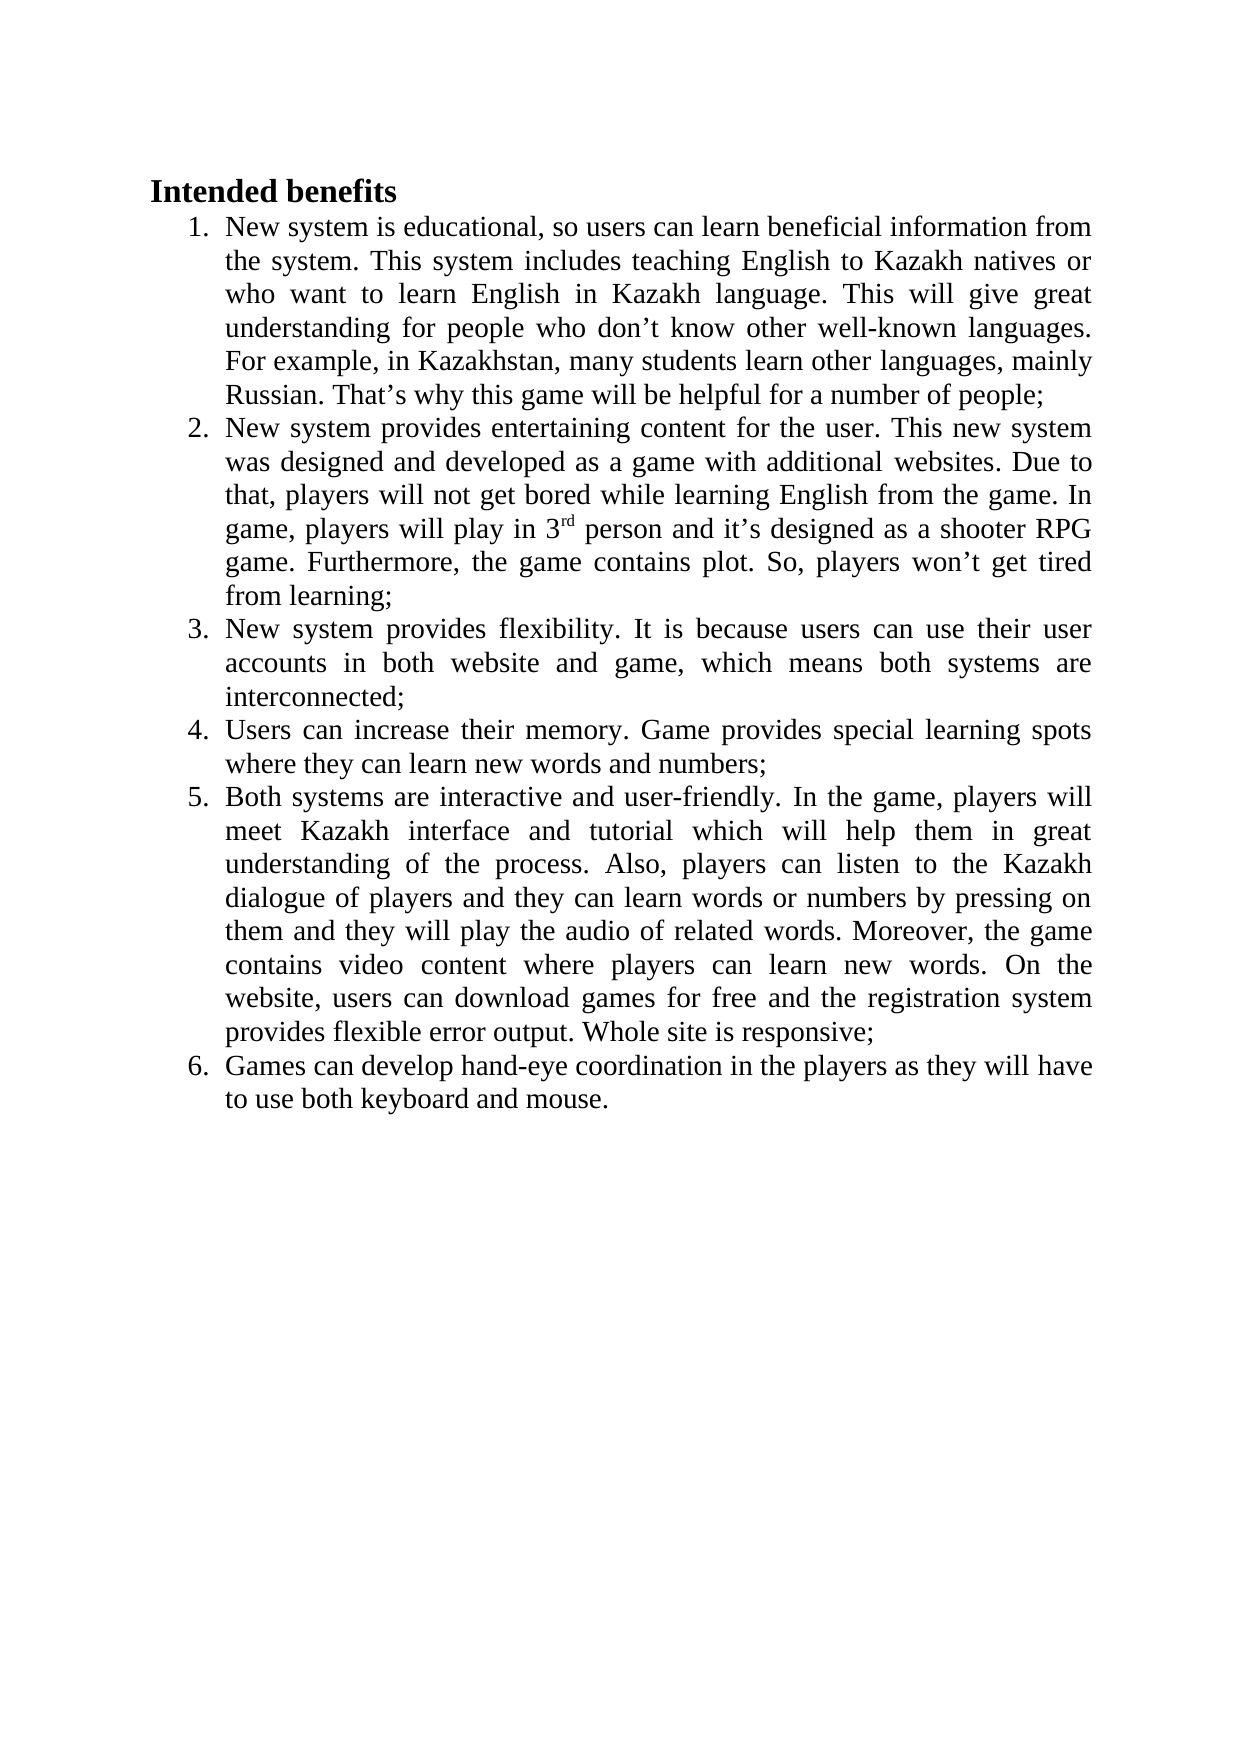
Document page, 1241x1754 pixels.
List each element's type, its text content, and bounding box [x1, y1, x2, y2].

subtitle Intended benefits [150, 171, 1093, 209]
list Games can develop hand-eye coordination in the players as they will have to use both keyboard and mouse. [187, 1048, 1093, 1115]
list New system provides entertaining content for the user. This new system was designed and developed as a game with additional websites. Due to that, players will not get bored while learning English from the game. In game, players will play in 3rd person and it’s designed as a shooter RPG game. Furthermore, the game contains plot. So, players won’t get tired from learning; [187, 410, 1093, 612]
list Both systems are interactive and user-friendly. In the game, players will meet Kazakh interface and tutorial which will help them in great understanding of the process. Also, players can listen to the Kazakh dialogue of players and they can learn words or numbers by pressing on them and they will play the audio of related words. Moreover, the game contains video content where players can learn new words. On the website, users can download games for free and the registration system provides flexible error output. Whole site is responsive; [187, 779, 1093, 1048]
list New system provides flexibility. It is because users can use their user accounts in both website and game, which means both systems are interconnected; [187, 612, 1093, 712]
list Users can increase their memory. Game provides special learning spots where they can learn new words and numbers; [187, 712, 1093, 779]
list New system is educational, so users can learn beneficial information from the system. This system includes teaching English to Kazakh natives or who want to learn English in Kazakh language. This will give great understanding for people who don’t know other well-known languages. For example, in Kazakhstan, many students learn other languages, mainly Russian. That’s why this game will be helpful for a number of people; [187, 209, 1093, 410]
